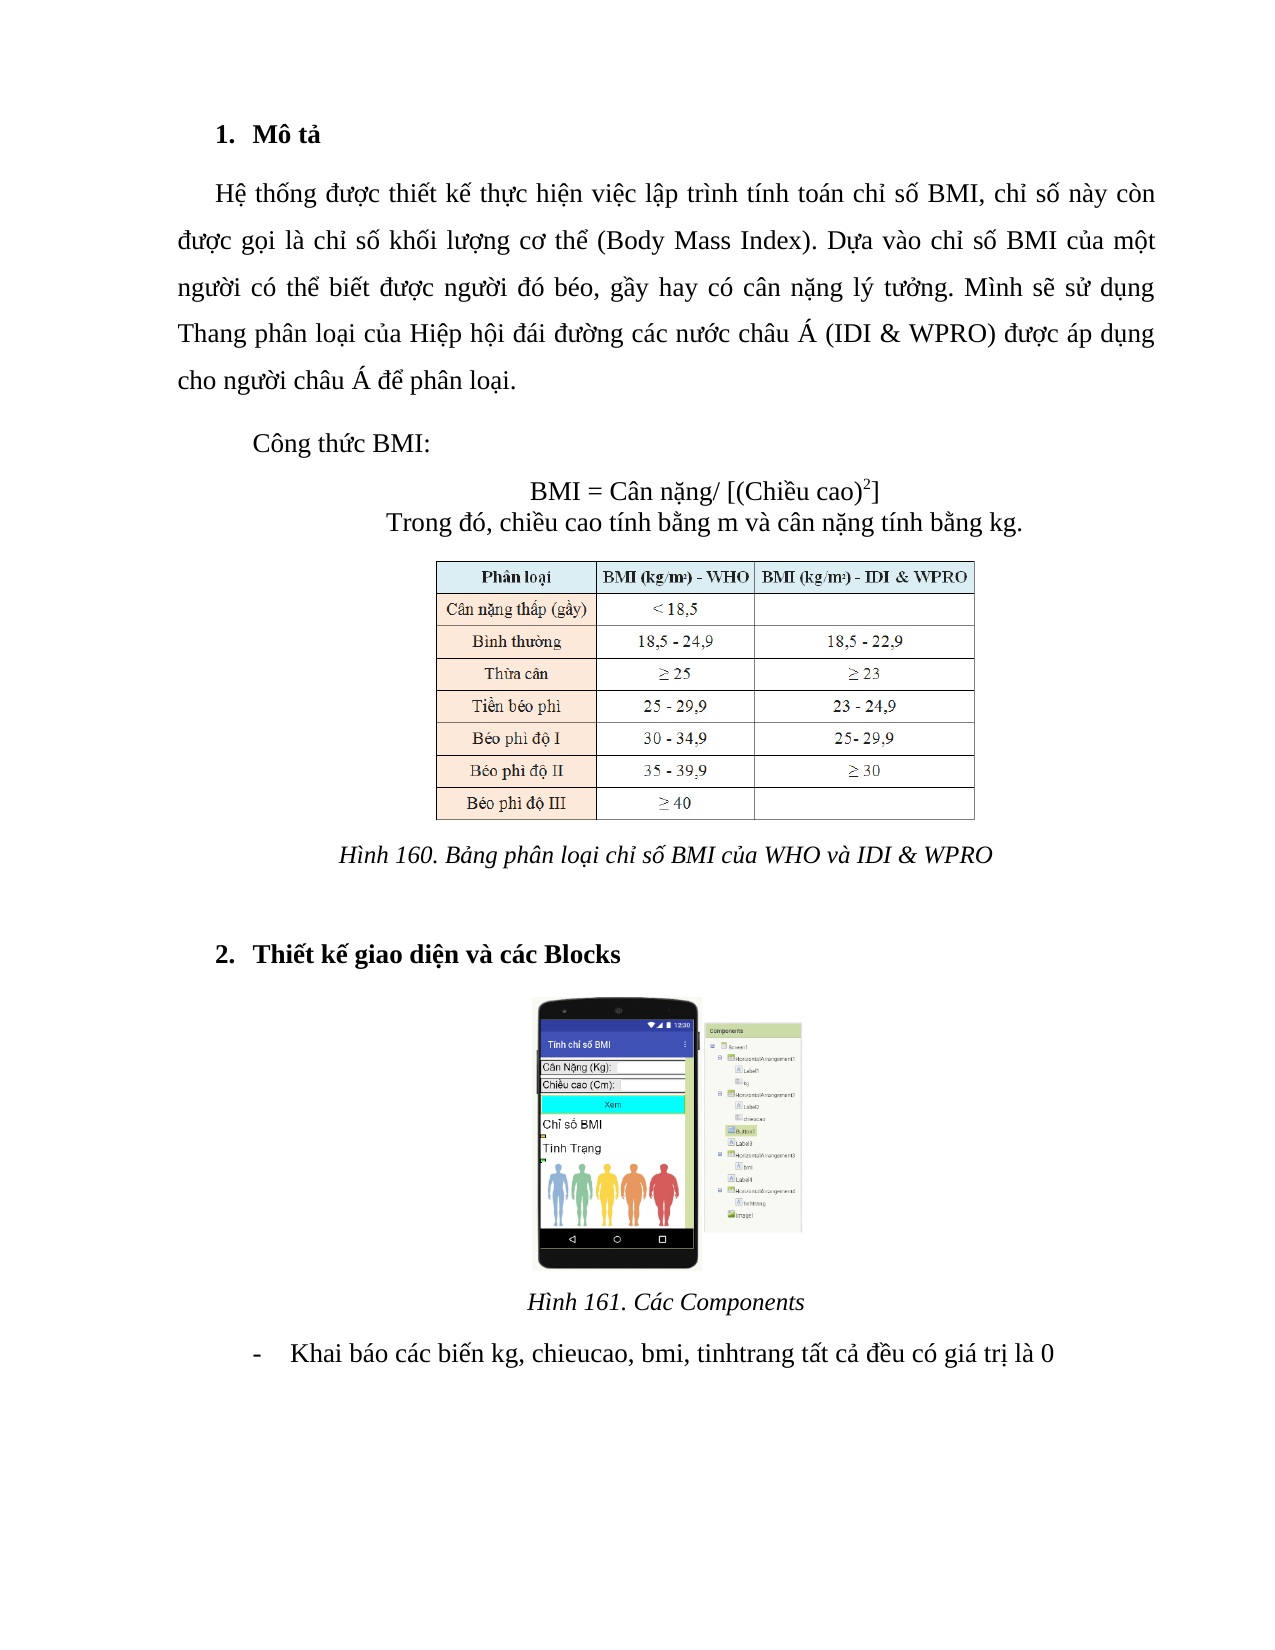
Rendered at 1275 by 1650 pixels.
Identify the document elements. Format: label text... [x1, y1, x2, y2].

text BMI = Cân nặng/ [(Chiều cao)2] Trong đó, chiều cao tính bằng m và cân nặng tính bằng kg. [252, 475, 1157, 537]
picture [430, 554, 979, 824]
subtitle Mô tả [215, 118, 1157, 149]
text Công thức BMI: [252, 427, 1157, 458]
text Khai báo các biến kg, chieucao, bmi, tinhtrang tất cả đều có giá trị là 0 [252, 1337, 1157, 1368]
picture [532, 997, 803, 1271]
text Hệ thống được thiết kế thực hiện việc lập trình tính toán chỉ số BMI, chỉ số này còn được gọi là chỉ số khối lượng cơ thể (Body Mass Index). Dựa vào chỉ số BMI của một người có thể biết được người đó béo, gầy hay có cân nặng lý tưởng. Mình sẽ sử dụng Thang phân loại của Hiệp hội đái đường các nước châu Á (IDI & WPRO) được áp dụng cho người châu Á để phân loại. [177, 177, 1157, 395]
subtitle Thiết kế giao diện và các Blocks [215, 938, 1157, 969]
